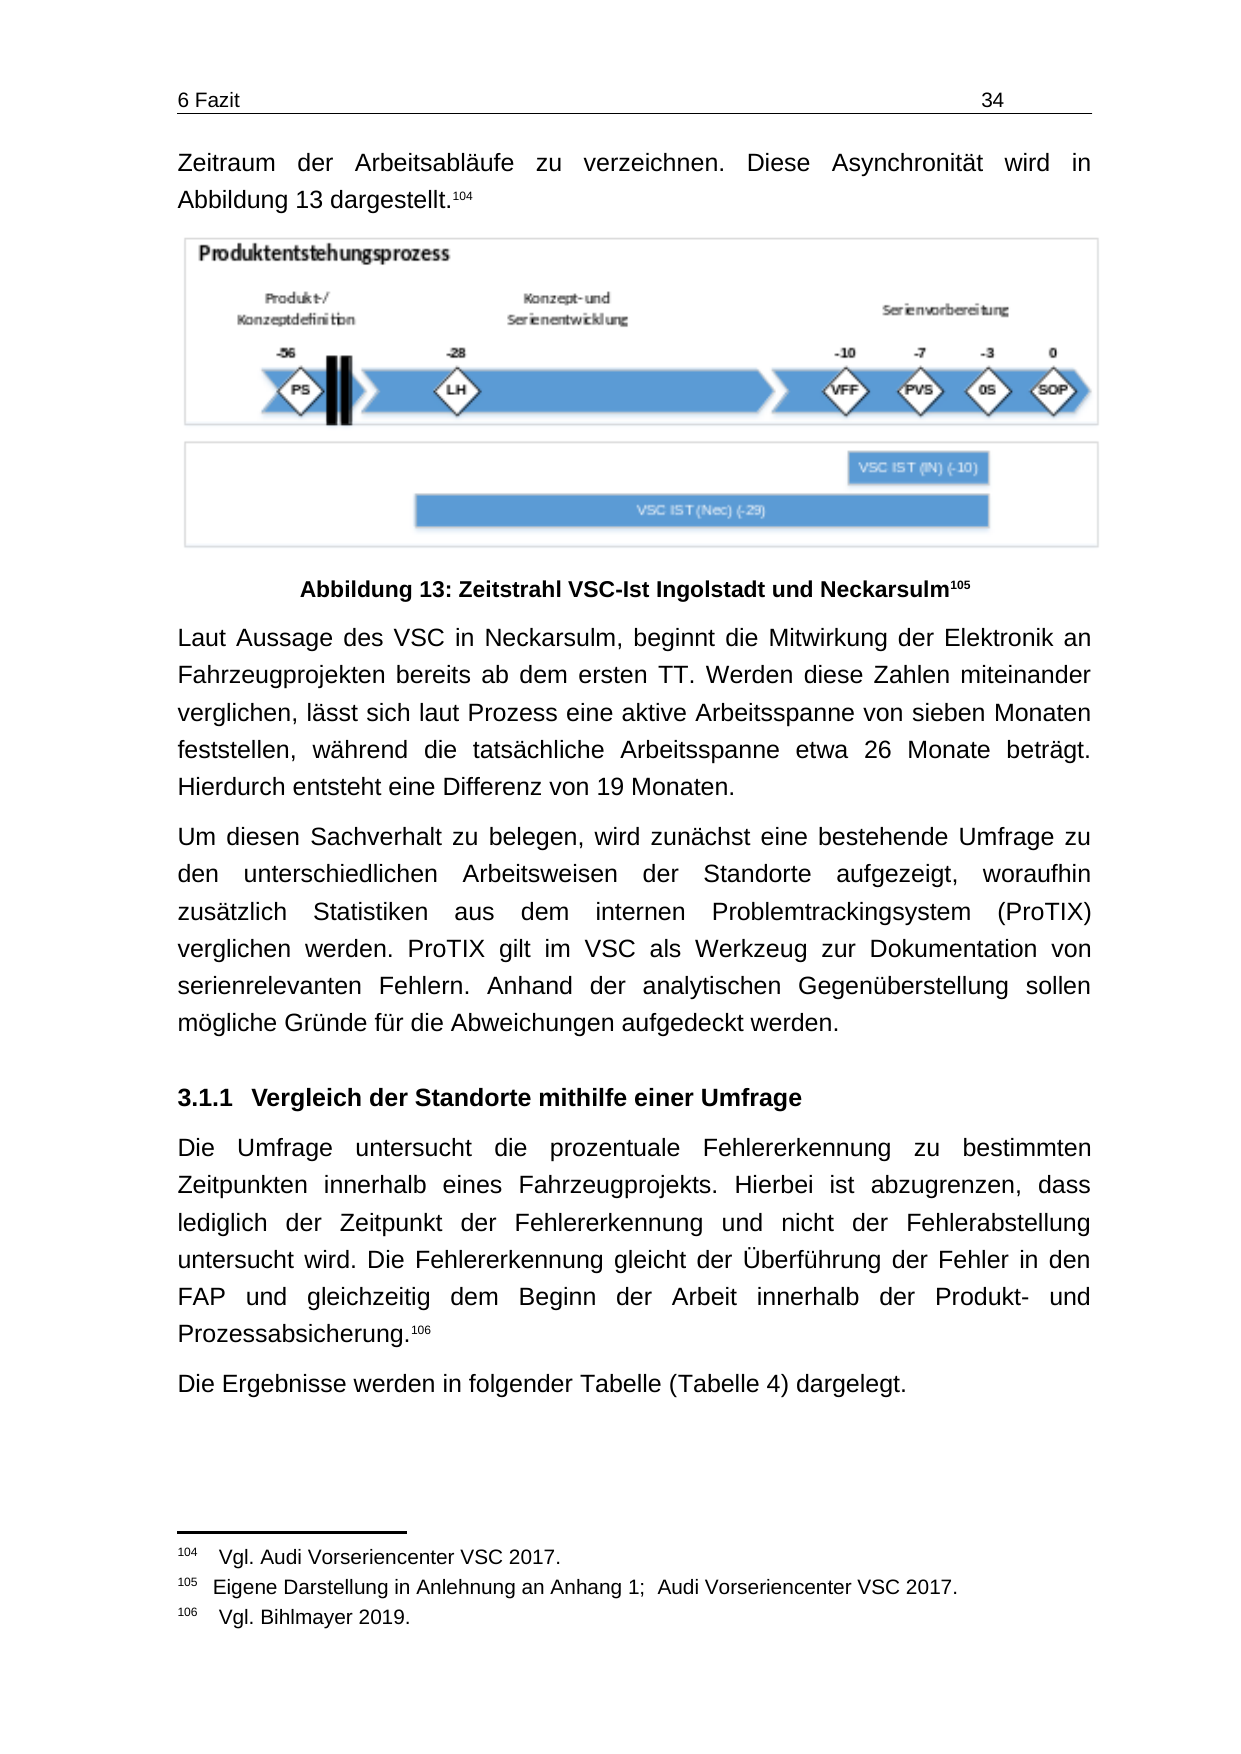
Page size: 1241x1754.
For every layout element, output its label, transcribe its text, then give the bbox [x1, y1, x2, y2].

text Laut Aussage des VSC in Neckarsulm, beginnt die Mitwirkung der Elektronik an Fahrzeugprojekten bereits ab dem ersten TT. Werden diese Zahlen miteinander verglichen, lässt sich laut Prozess eine aktive Arbeitsspanne von sieben Monaten feststellen, während die tatsächliche Arbeitsspanne etwa 26 Monate beträgt. Hierdurch entsteht eine Differenz von 19 Monaten. [177, 623, 1092, 801]
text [177, 148, 1092, 214]
text Die Ergebnisse werden in folgender Tabelle (Tabelle 4) dargelegt. [177, 1369, 1092, 1398]
text Die Umfrage untersucht die prozentuale Fehlererkennung zu bestimmten Zeitpunkten innerhalb eines Fahrzeugprojekts. Hierbei ist abzugrenzen, dass lediglich der Zeitpunkt der Fehlererkennung und nicht der Fehlerabstellung untersucht wird. Die Fehlererkennung gleicht der Überführung der Fehler in den FAP und gleichzeitig dem Beginn der Arbeit innerhalb der Produkt- und Prozessabsicherung. [177, 1133, 1092, 1348]
text Um diesen Sachverhalt zu belegen, wird zunächst eine bestehende Umfrage zu den unterschiedlichen Arbeitsweisen der Standorte aufgezeigt, woraufhin zusätzlich Statistiken aus dem internen Problemtrackingsystem (ProTIX) verglichen werden. ProTIX gilt im VSC als Werkzeug zur Dokumentation von serienrelevanten Fehlern. Anhand der analytischen Gegenüberstellung sollen mögliche Gründe für die Abweichungen aufgedeckt werden. [177, 822, 1092, 1037]
subtitle Vergleich der Standorte mithilfe einer Umfrage [177, 1083, 1092, 1112]
